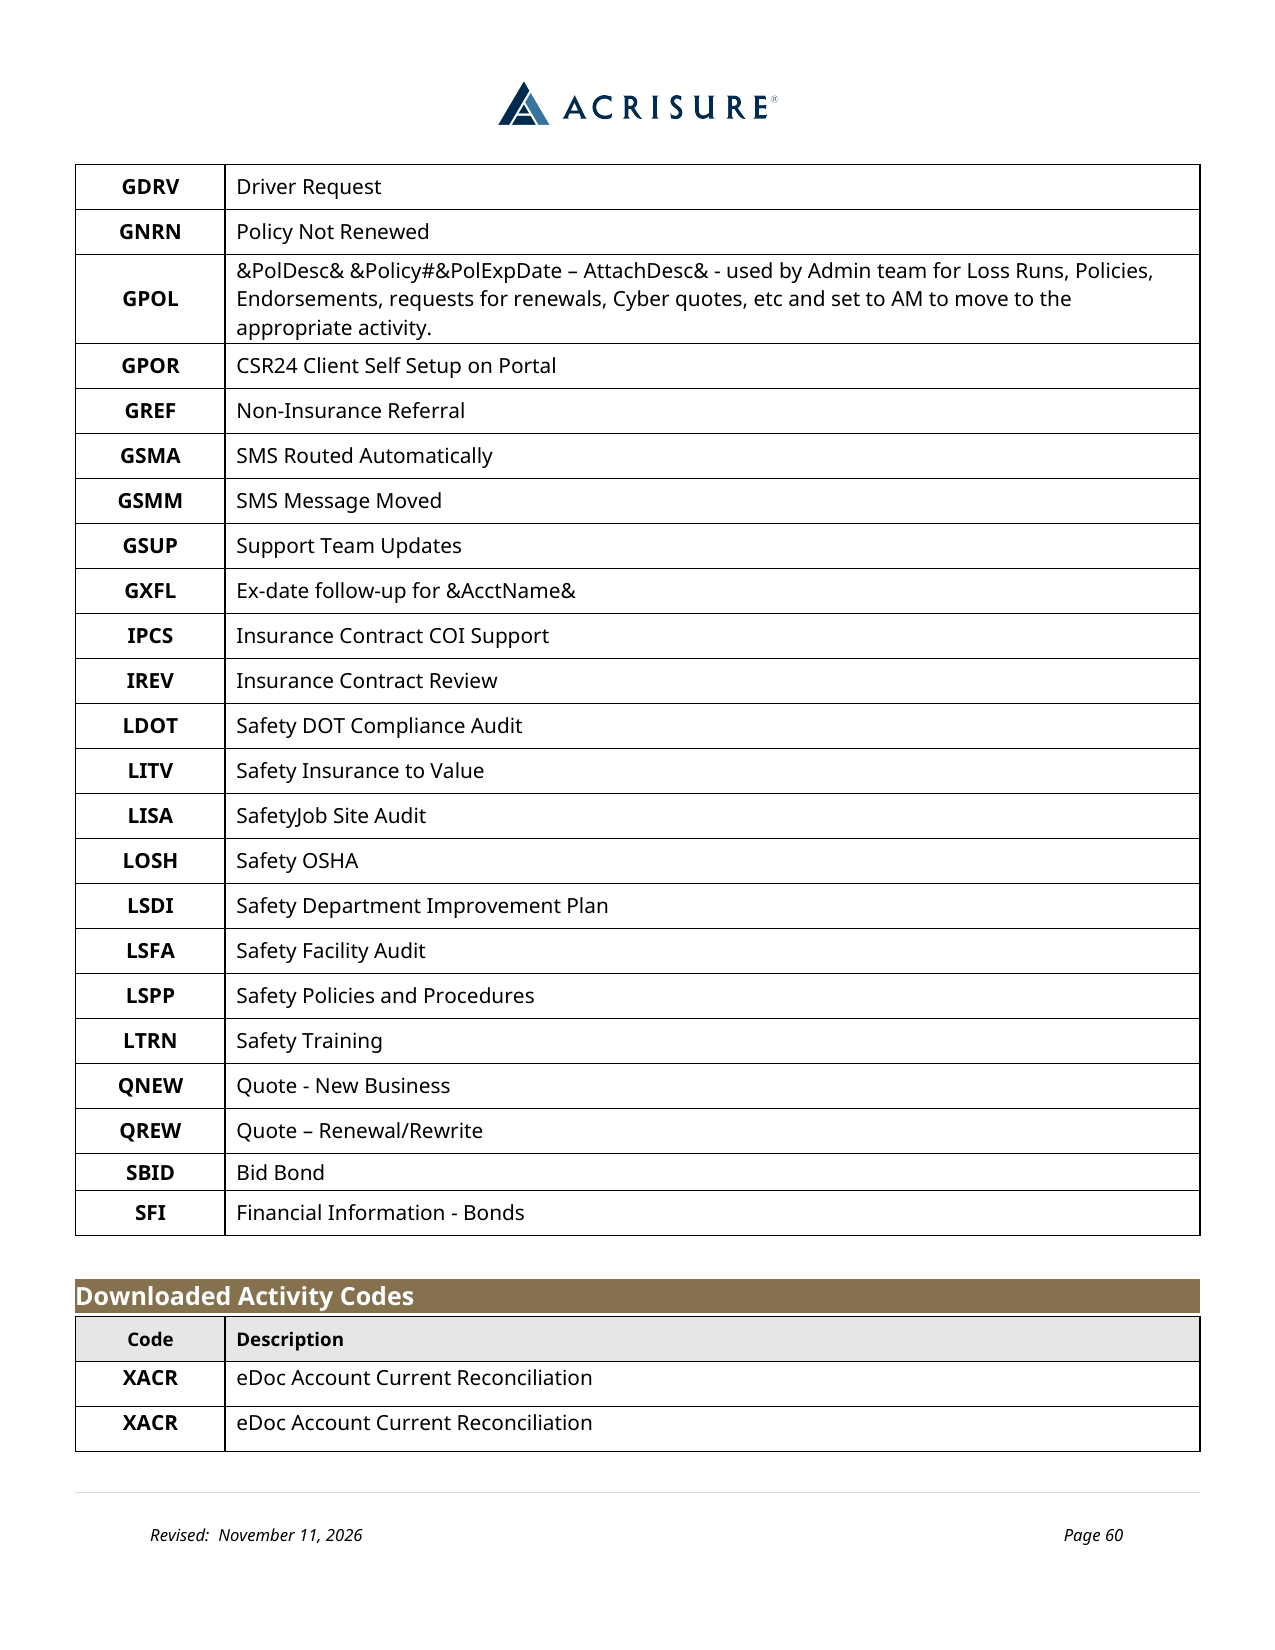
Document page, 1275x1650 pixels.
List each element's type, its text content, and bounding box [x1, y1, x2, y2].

table_cell LISA [76, 794, 224, 838]
table_cell Safety Department Improvement Plan [226, 884, 1199, 928]
table_cell &PolDesc& &Policy#&PolExpDate – AttachDesc& - used by Admin team for Loss Runs, Policies, Endorsements, requests for renewals, Cyber quotes, etc and set to AM to move to the appropriate activity. [226, 255, 1199, 343]
table_cell IREV [76, 659, 224, 703]
table_cell Non-Insurance Referral [226, 389, 1199, 433]
table_cell QNEW [76, 1064, 224, 1108]
table_cell SBID [76, 1154, 224, 1190]
table_cell Quote – Renewal/Rewrite [226, 1109, 1199, 1153]
table_cell GSUP [76, 524, 224, 568]
table_cell Ex-date follow-up for &AcctName& [226, 569, 1199, 613]
table_cell SMS Message Moved [226, 479, 1199, 523]
table_cell Policy Not Renewed [226, 210, 1199, 253]
subtitle Downloaded Activity Codes [75, 1279, 1200, 1313]
table_cell IPCS [76, 614, 224, 658]
table_cell Insurance Contract Review [226, 659, 1199, 703]
table_cell QREW [76, 1109, 224, 1153]
table_cell SMS Routed Automatically [226, 434, 1199, 478]
table_cell GSMM [76, 479, 224, 523]
table_cell Safety OSHA [226, 839, 1199, 883]
picture [496, 75, 779, 135]
table_cell GPOR [76, 344, 224, 388]
table_cell Safety Training [226, 1019, 1199, 1063]
table_cell LITV [76, 749, 224, 793]
table_cell GPOL [76, 255, 224, 343]
table_cell XACR [76, 1407, 224, 1451]
table_cell CSR24 Client Self Setup on Portal [226, 344, 1199, 388]
table_cell eDoc Account Current Reconciliation [226, 1362, 1199, 1406]
table_cell eDoc Account Current Reconciliation [226, 1407, 1199, 1451]
table_cell XACR [76, 1362, 224, 1406]
table_cell GREF [76, 389, 224, 433]
table_cell GNRN [76, 210, 224, 253]
table_cell Insurance Contract COI Support [226, 614, 1199, 658]
table_cell Safety Insurance to Value [226, 749, 1199, 793]
table_cell GDRV [76, 165, 224, 208]
table_cell Bid Bond [226, 1154, 1199, 1190]
table_cell LOSH [76, 839, 224, 883]
table_cell Safety Facility Audit [226, 929, 1199, 973]
table_cell GSMA [76, 434, 224, 478]
table_cell LSDI [76, 884, 224, 928]
table_cell Support Team Updates [226, 524, 1199, 568]
table_cell LSFA [76, 929, 224, 973]
table_cell LDOT [76, 704, 224, 748]
table_cell SafetyJob Site Audit [226, 794, 1199, 838]
table_cell Financial Information - Bonds [226, 1191, 1199, 1235]
table_cell Quote - New Business [226, 1064, 1199, 1108]
table_cell Driver Request [226, 165, 1199, 208]
table_cell GXFL [76, 569, 224, 613]
table_cell Safety Policies and Procedures [226, 974, 1199, 1018]
table_cell LSPP [76, 974, 224, 1018]
table_cell SFI [76, 1191, 224, 1235]
table_cell LTRN [76, 1019, 224, 1063]
table_header Description [226, 1317, 1199, 1361]
table_header Code [76, 1317, 224, 1361]
table_cell Safety DOT Compliance Audit [226, 704, 1199, 748]
